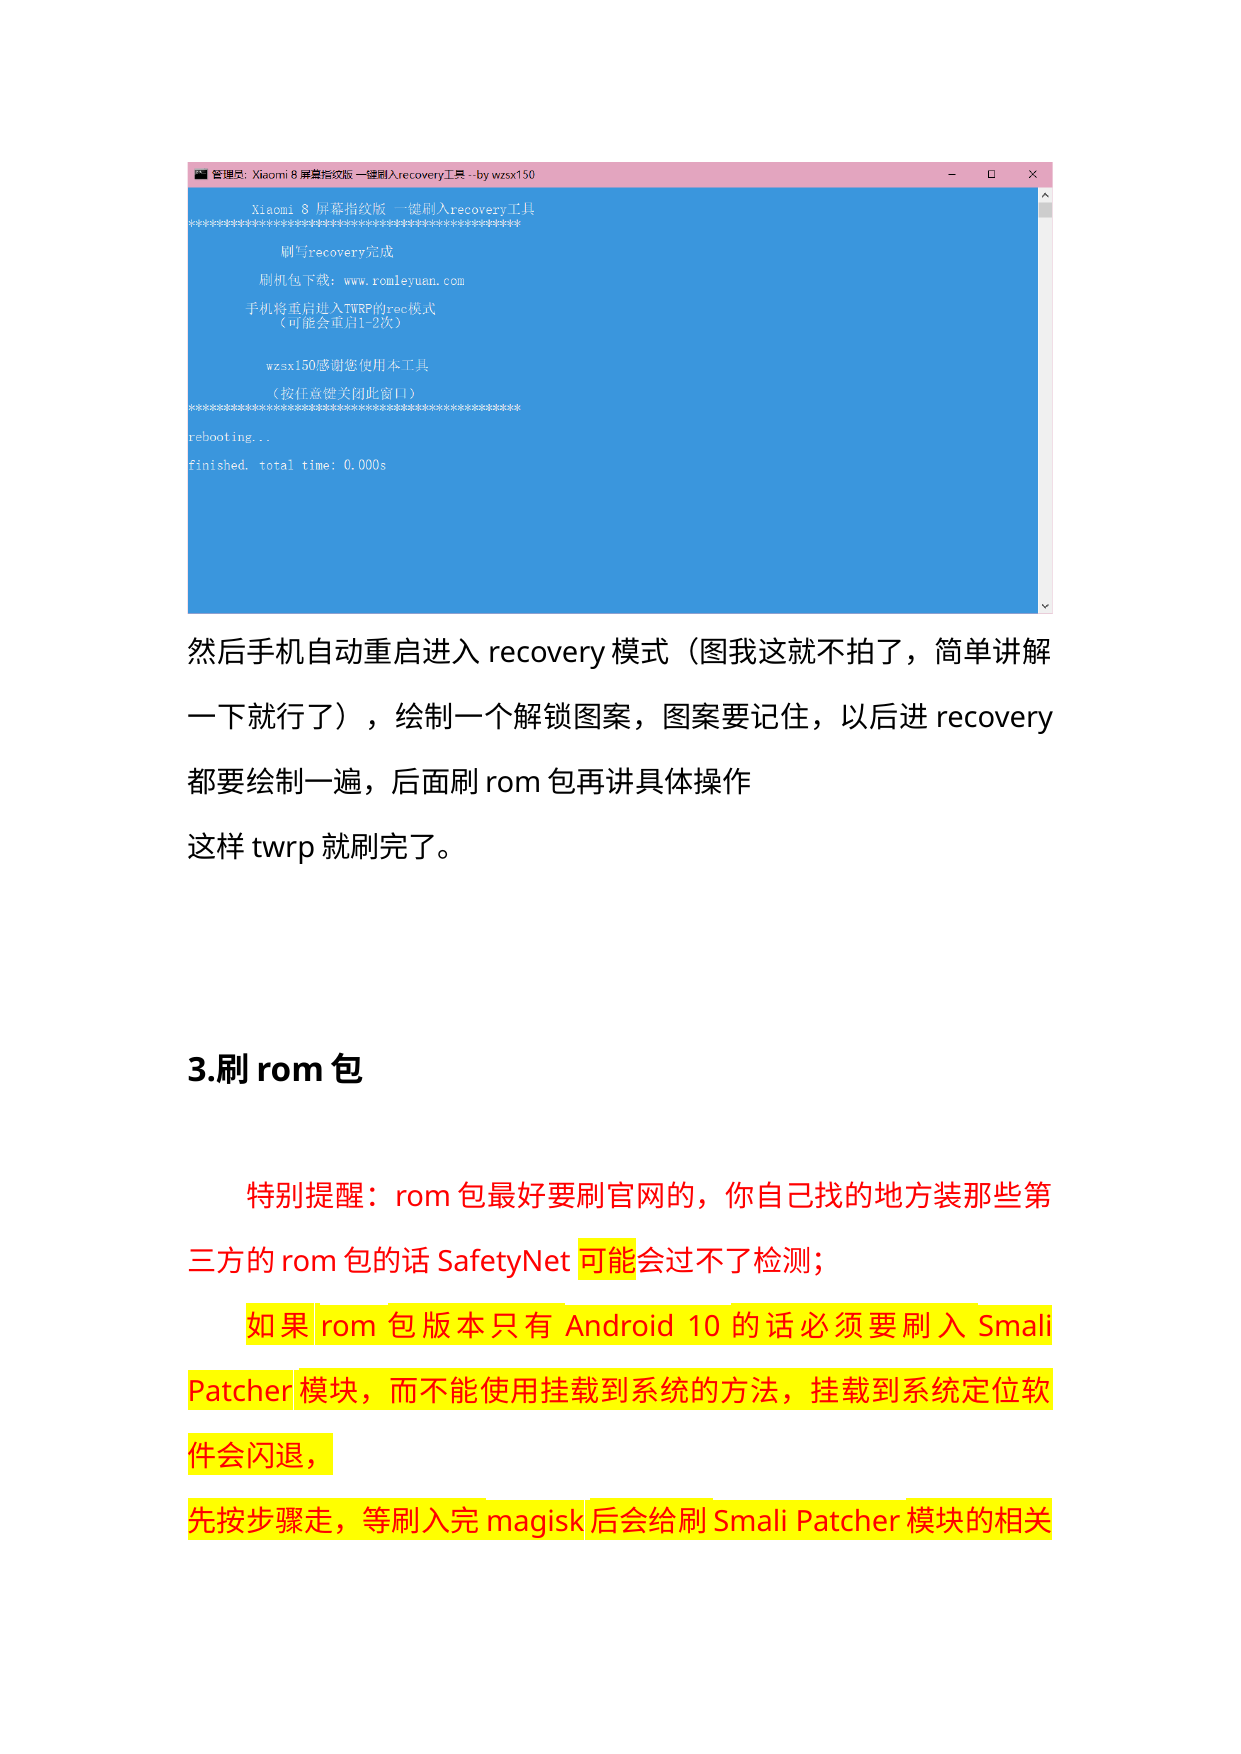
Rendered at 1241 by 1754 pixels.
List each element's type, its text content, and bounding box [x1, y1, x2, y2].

subtitle 3.刷rom包 [187, 1034, 1053, 1099]
picture [187, 162, 1053, 614]
text 然后手机自动重启进入recovery模式（图我这就不拍了，简单讲解一下就行了），绘制一个解锁图案，图案要记住，以后进recovery都要绘制一遍，后面刷rom包再讲具体操作 [187, 617, 1053, 812]
text 特别提醒：rom包最好要刷官网的，你自己找的地方装那些第三方的rom包的话 SafetyNet 可能会过不了检测； [187, 1161, 1053, 1291]
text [187, 1486, 1053, 1551]
text 这样twrp就刷完了。 [187, 812, 1053, 877]
text 如果rom包版本只有Android 10的话必须要刷入Smali Patcher模块，而不能使用挂载到系统的方法，挂载到系统定位软件会闪退， [187, 1291, 1053, 1486]
